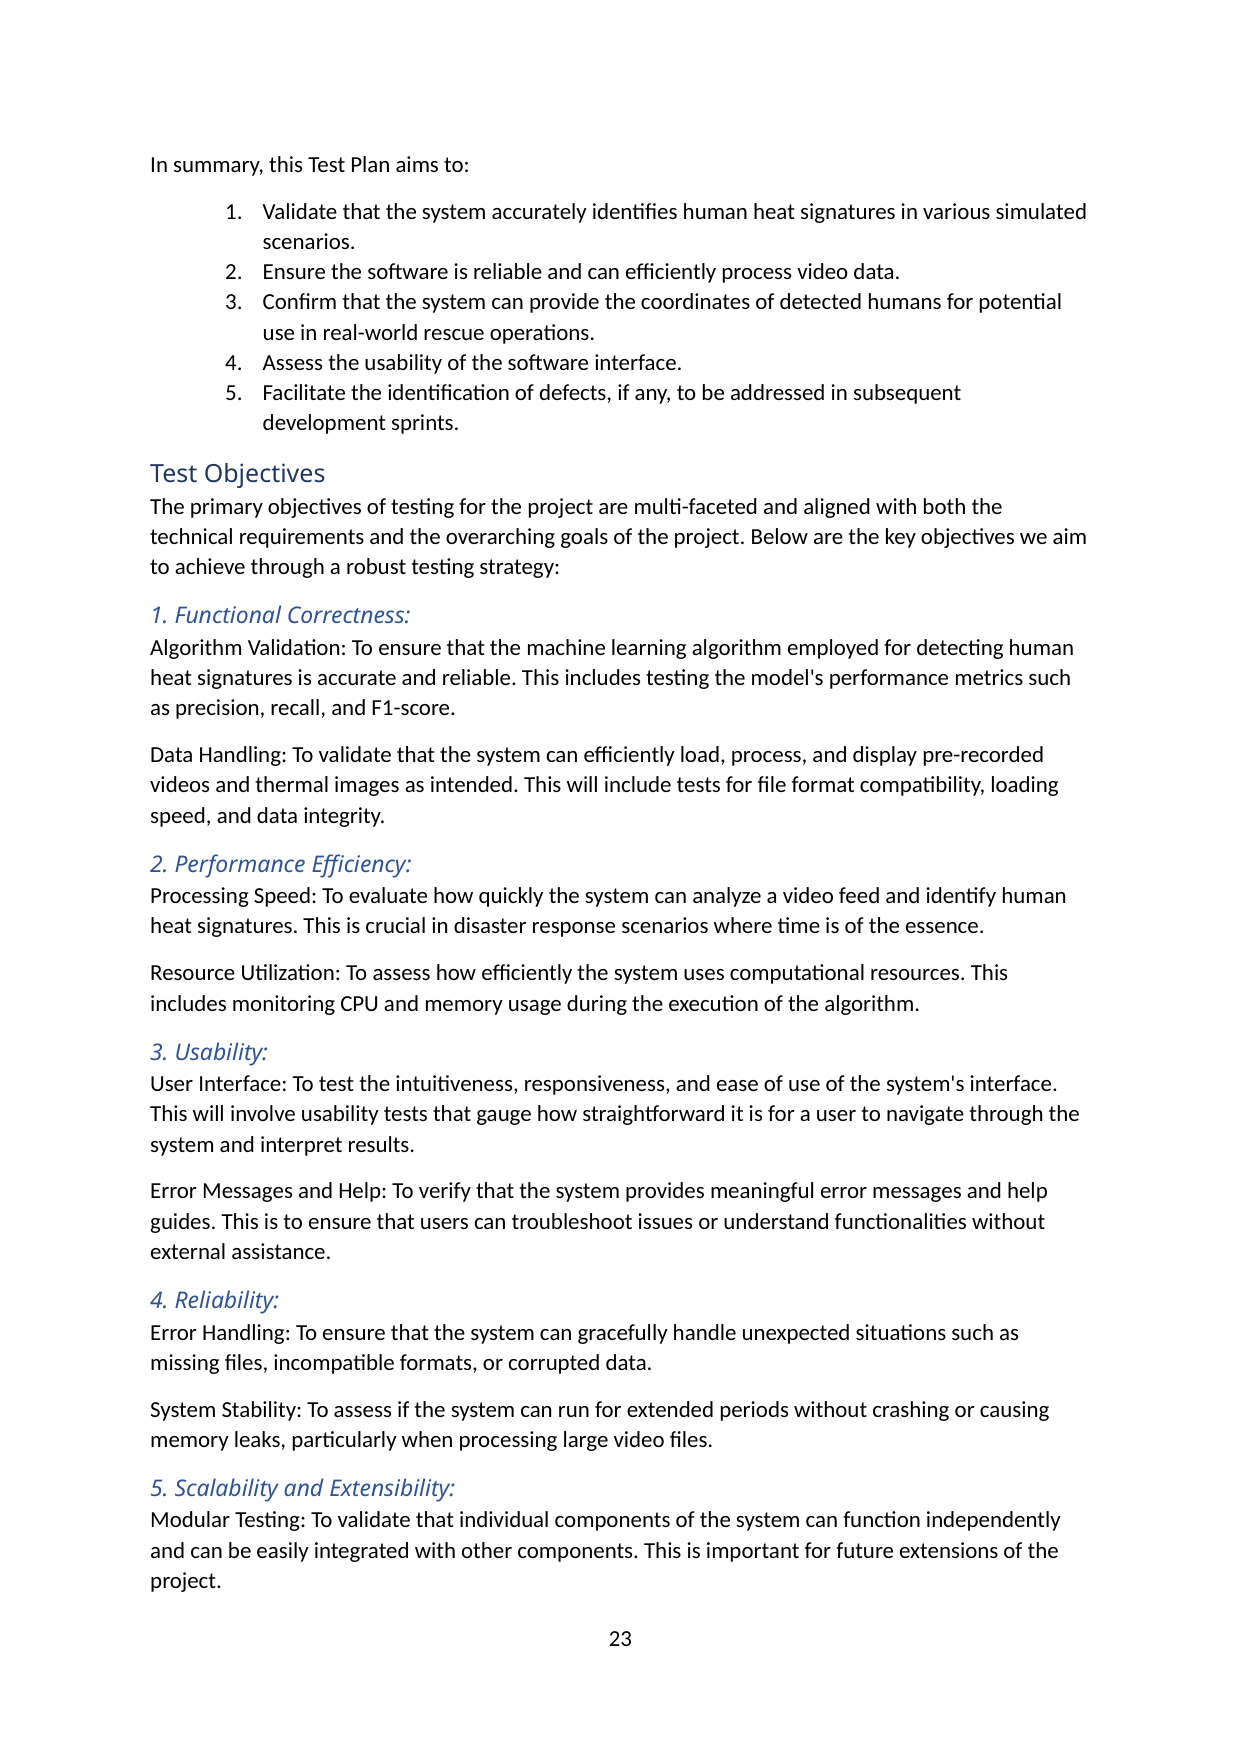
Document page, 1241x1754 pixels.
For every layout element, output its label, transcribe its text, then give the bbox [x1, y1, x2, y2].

text Algorithm Validation: To ensure that the machine learning algorithm employed for detecting human heat signatures is accurate and reliable. This includes testing the model's performance metrics such as precision, recall, and F1-score. [150, 633, 1090, 721]
list Ensure the software is reliable and can efficiently process video data. [225, 257, 1090, 285]
text Processing Speed: To evaluate how quickly the system can analyze a video feed and identify human heat signatures. This is crucial in disaster response scenarios where time is of the essence. [150, 881, 1090, 939]
list Validate that the system accurately identifies human heat signatures in various simulated scenarios. [225, 197, 1090, 255]
subtitle 4. Reliability: [150, 1284, 1090, 1315]
text System Stability: To assess if the system can run for extended periods without crashing or causing memory leaks, particularly when processing large video files. [150, 1395, 1090, 1453]
text Resource Utilization: To assess how efficiently the system uses computational resources. This includes monitoring CPU and memory usage during the execution of the algorithm. [150, 958, 1090, 1017]
subtitle 3. Usability: [150, 1036, 1090, 1067]
text Data Handling: To validate that the system can efficiently load, process, and display pre-recorded videos and thermal images as intended. This will include tests for file format compatibility, loading speed, and data integrity. [150, 740, 1090, 829]
text Error Messages and Help: To verify that the system provides meaningful error messages and help guides. This is to ensure that users can troubleshoot issues or understand functionalities without external assistance. [150, 1177, 1090, 1265]
text The primary objectives of testing for the project are multi-faceted and aligned with both the technical requirements and the overarching goals of the project. Below are the key objectives we aim to achieve through a robust testing strategy: [150, 492, 1090, 580]
subtitle 2. Performance Efficiency: [150, 848, 1090, 879]
text In summary, this Test Plan aims to: [150, 150, 1090, 178]
list Facilitate the identification of defects, if any, to be addressed in subsequent development sprints. [225, 378, 1090, 436]
list Assess the usability of the software interface. [225, 348, 1090, 376]
subtitle Test Objectives [150, 455, 1090, 489]
subtitle 5. Scalability and Extensibility: [150, 1472, 1090, 1503]
text User Interface: To test the intuitiveness, responsiveness, and ease of use of the system's interface. This will involve usability tests that gauge how straightforward it is for a user to navigate through the system and interpret results. [150, 1069, 1090, 1158]
text Modular Testing: To validate that individual components of the system can function independently and can be easily integrated with other components. This is important for future extensions of the project. [150, 1506, 1090, 1594]
subtitle 1. Functional Correctness: [150, 599, 1090, 631]
list Confirm that the system can provide the coordinates of detected humans for potential use in real-world rescue operations. [225, 287, 1090, 346]
text Error Handling: To ensure that the system can gracefully handle unexpected situations such as missing files, incompatible formats, or corrupted data. [150, 1318, 1090, 1376]
